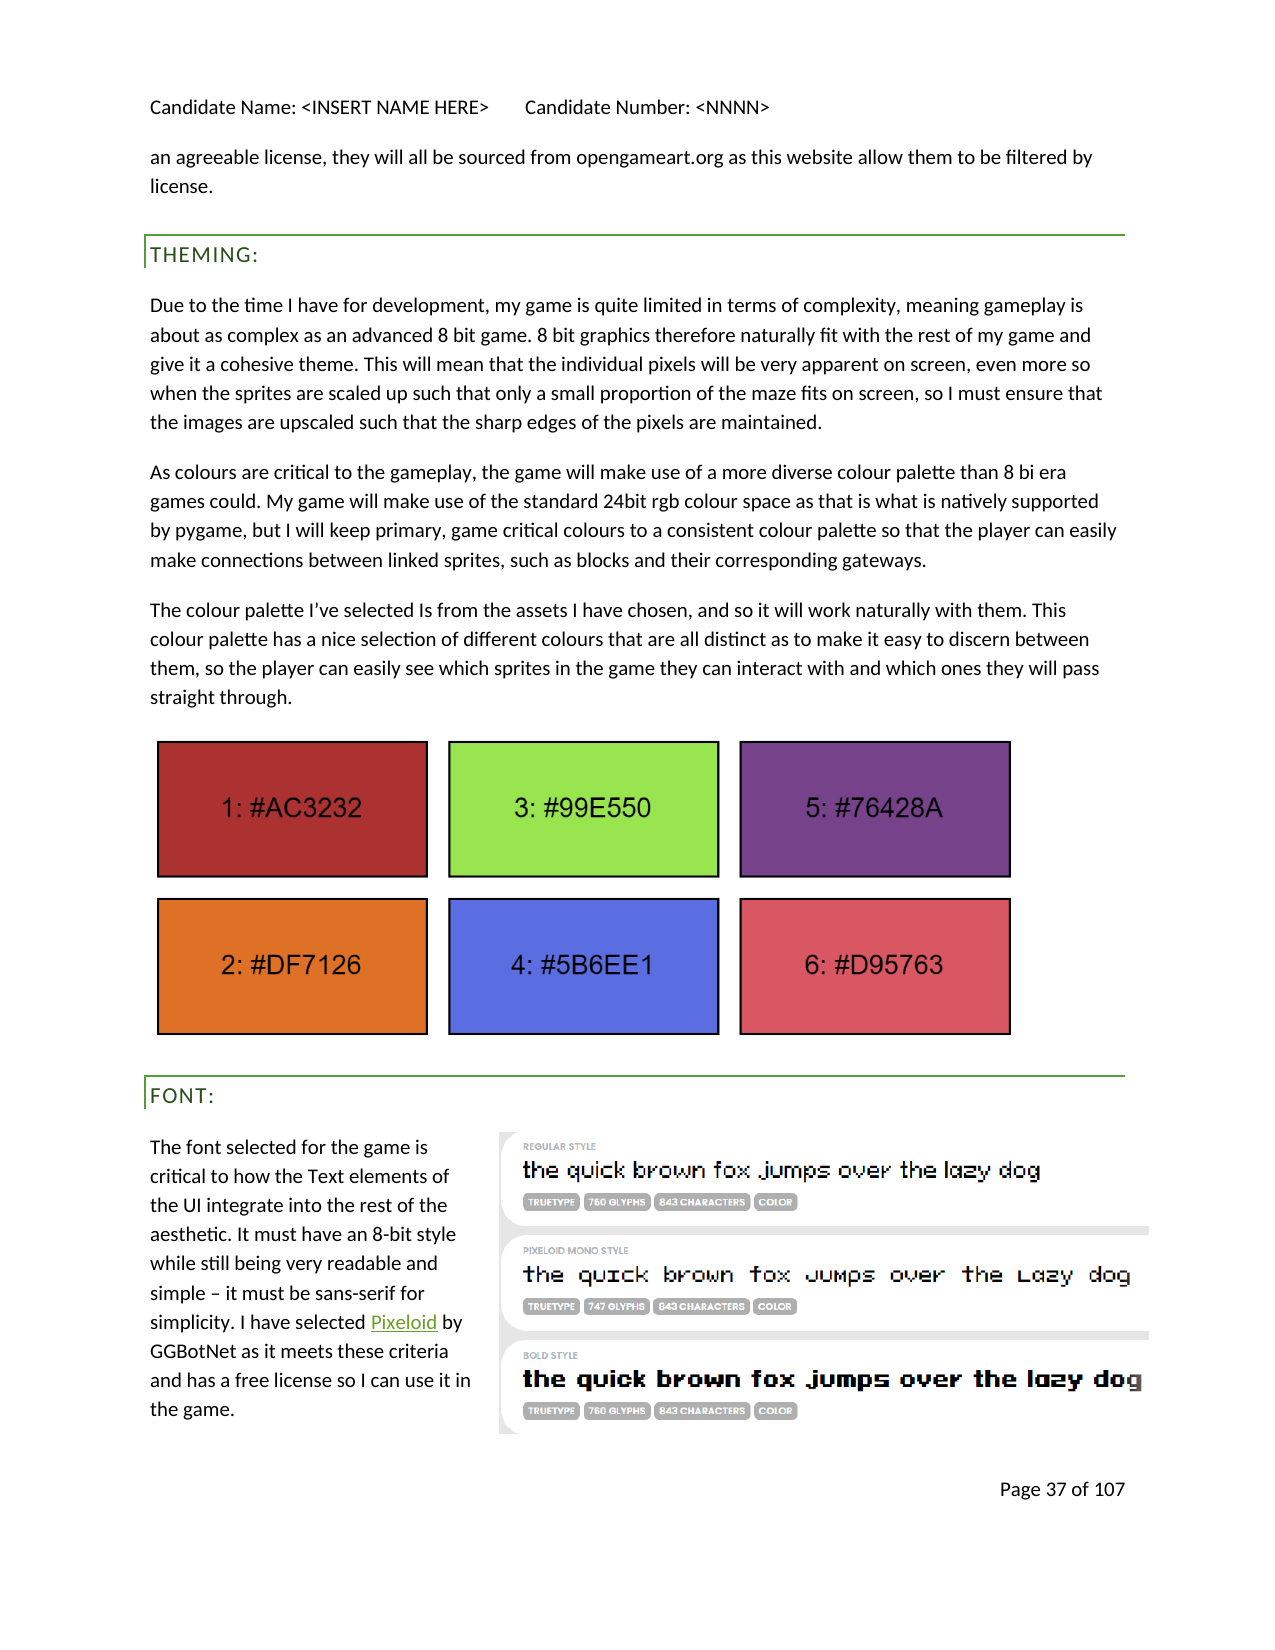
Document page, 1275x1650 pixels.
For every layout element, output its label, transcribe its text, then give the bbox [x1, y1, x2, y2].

text The colour palette I’ve selected Is from the assets I have chosen, and so it will work naturally with them. This colour palette has a nice selection of different colours that are all distinct as to make it easy to discern between them, so the player can easily see which sprites in the game they can interact with and which ones they will pass straight through. [150, 597, 1125, 710]
text The font selected for the game is critical to how the Text elements of the UI integrate into the rest of the aesthetic. It must have an 8-bit style while still being very readable and simple – it must be sans-serif for simplicity. I have selected Pixeloid by GGBotNet as it meets these criteria and has a free license so I can use it in the game. [150, 1134, 498, 1422]
text As colours are critical to the gameplay, the game will make use of a more diverse colour palette than 8 bi era games could. My game will make use of the standard 24bit rgb colour space as that is what is natively supported by pygame, but I will keep primary, game critical colours to a consistent colour palette so that the player can easily make connections between linked sprites, such as blocks and their corresponding gateways. [150, 459, 1125, 572]
picture [498, 1132, 1150, 1434]
subtitle Theming: [146, 236, 1125, 268]
picture [150, 734, 1019, 1041]
text Due to the time I have for development, my game is quite limited in terms of complexity, meaning gameplay is about as complex as an advanced 8 bit game. 8 bit graphics therefore naturally fit with the rest of my game and give it a cohesive theme. This will mean that the individual pixels will be very apparent on screen, even more so when the sprites are scaled up such that only a small proportion of the maze fits on screen, so I must ensure that the images are upscaled such that the sharp edges of the pixels are maintained. [150, 293, 1125, 435]
subtitle Font: [146, 1077, 1125, 1109]
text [150, 144, 1125, 199]
